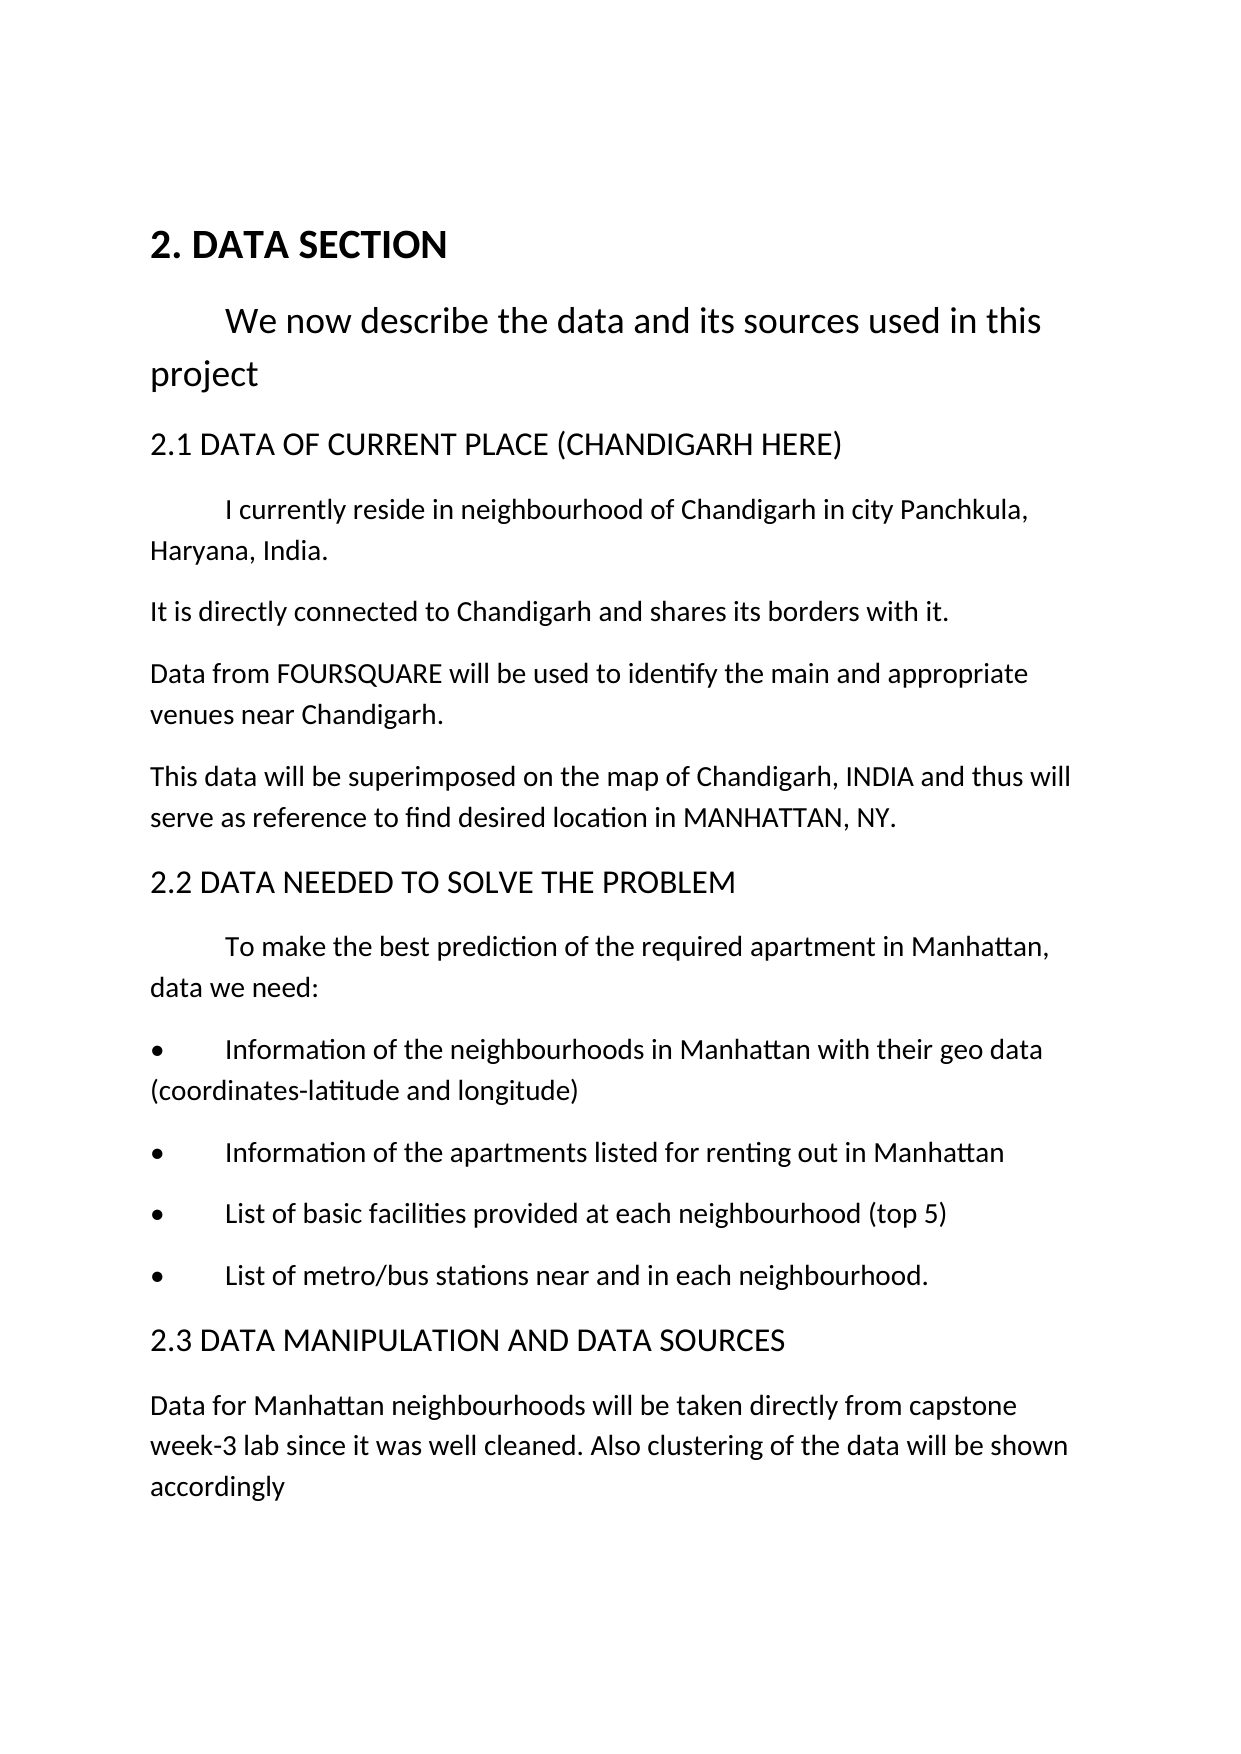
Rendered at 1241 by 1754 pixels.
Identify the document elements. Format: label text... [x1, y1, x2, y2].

text 2. DATA SECTION [150, 218, 1090, 268]
text 2.1 DATA OF CURRENT PLACE (CHANDIGARH HERE) [150, 423, 1090, 464]
text This data will be superimposed on the map of Chandigarh, INDIA and thus will serve as reference to find desired location in MANHATTAN, NY. [150, 758, 1090, 834]
text • List of metro/bus stations near and in each neighbourhood. [150, 1257, 1090, 1293]
text • List of basic facilities provided at each neighbourhood (top 5) [150, 1195, 1090, 1231]
text I currently reside in neighbourhood of Chandigarh in city Panchkula, Haryana, India. [150, 491, 1090, 567]
text • Information of the neighbourhoods in Manhattan with their geo data (coordinates-latitude and longitude) [150, 1031, 1090, 1107]
text Data from FOURSQUARE will be used to identify the main and appropriate venues near Chandigarh. [150, 655, 1090, 732]
text To make the best prediction of the required apartment in Manhattan, data we need: [150, 928, 1090, 1005]
text 2.3 DATA MANIPULATION AND DATA SOURCES [150, 1319, 1090, 1360]
text • Information of the apartments listed for renting out in Manhattan [150, 1134, 1090, 1169]
text We now describe the data and its sources used in this project [150, 297, 1090, 395]
text It is directly connected to Chandigarh and shares its borders with it. [150, 593, 1090, 629]
text 2.2 DATA NEEDED TO SOLVE THE PROBLEM [150, 861, 1090, 901]
text Data for Manhattan neighbourhoods will be taken directly from capstone week-3 lab since it was well cleaned. Also clustering of the data will be shown accordingly [150, 1387, 1090, 1504]
